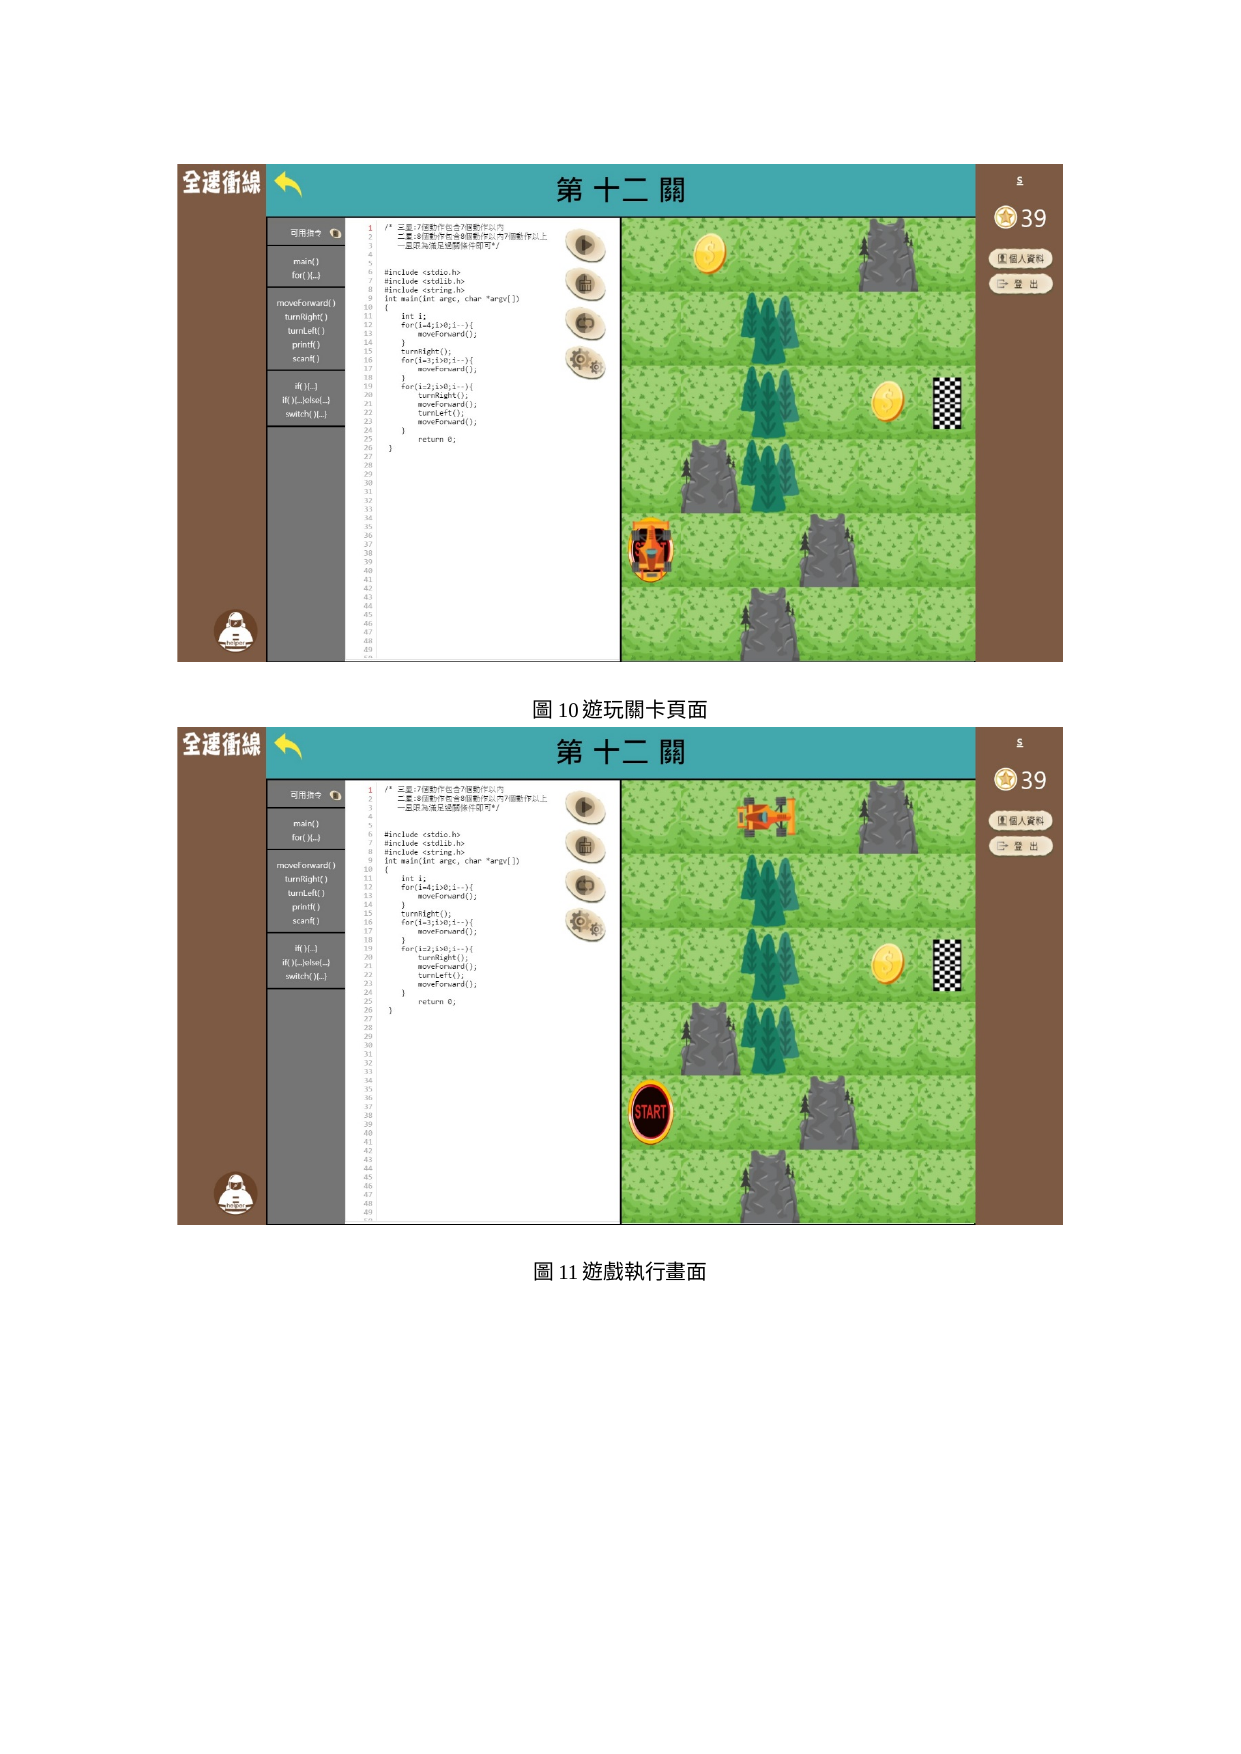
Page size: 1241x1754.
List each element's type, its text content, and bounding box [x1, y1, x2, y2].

picture [177, 164, 1063, 662]
text 圖11遊戲執行畫面 [148, 1252, 1092, 1289]
text 圖10遊玩關卡頁面 [148, 689, 1092, 727]
picture [177, 727, 1063, 1225]
